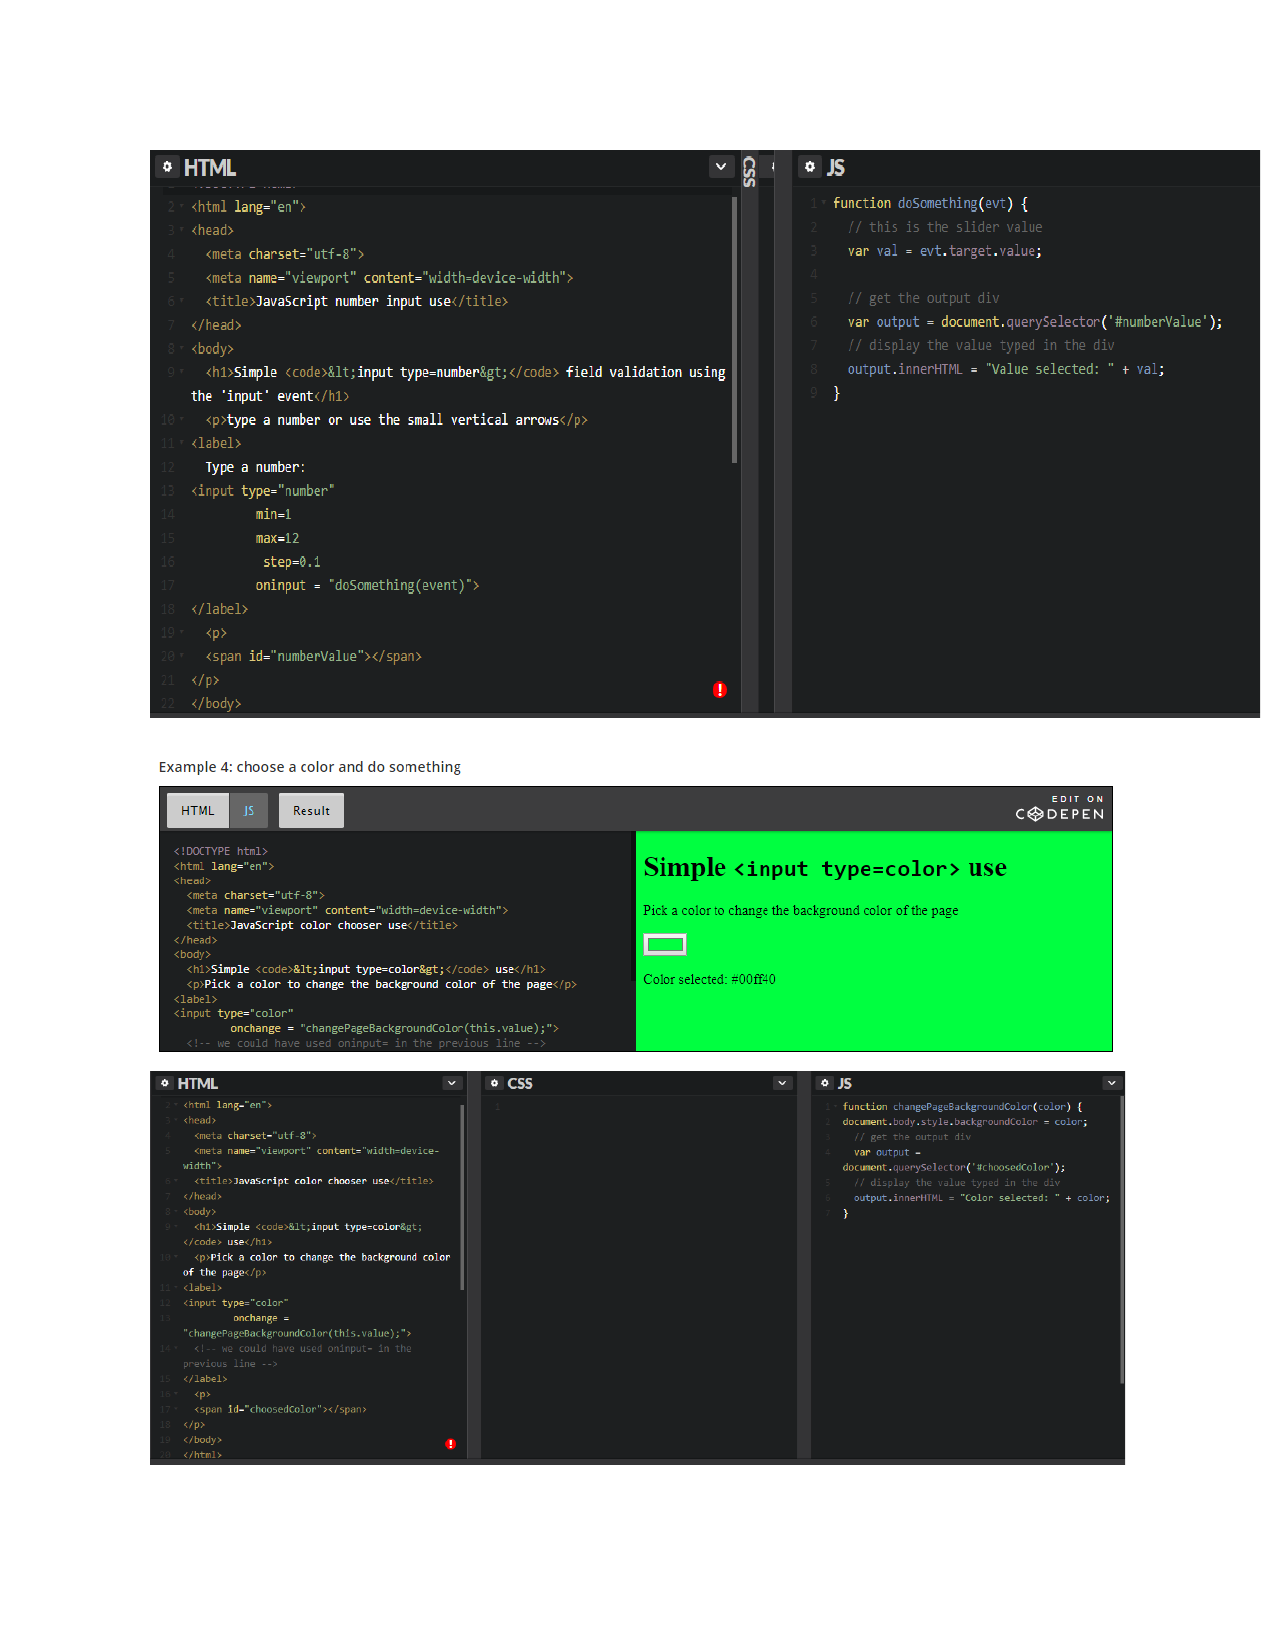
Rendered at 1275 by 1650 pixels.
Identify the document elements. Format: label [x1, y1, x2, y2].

picture [150, 150, 1261, 718]
picture [150, 753, 1125, 1465]
